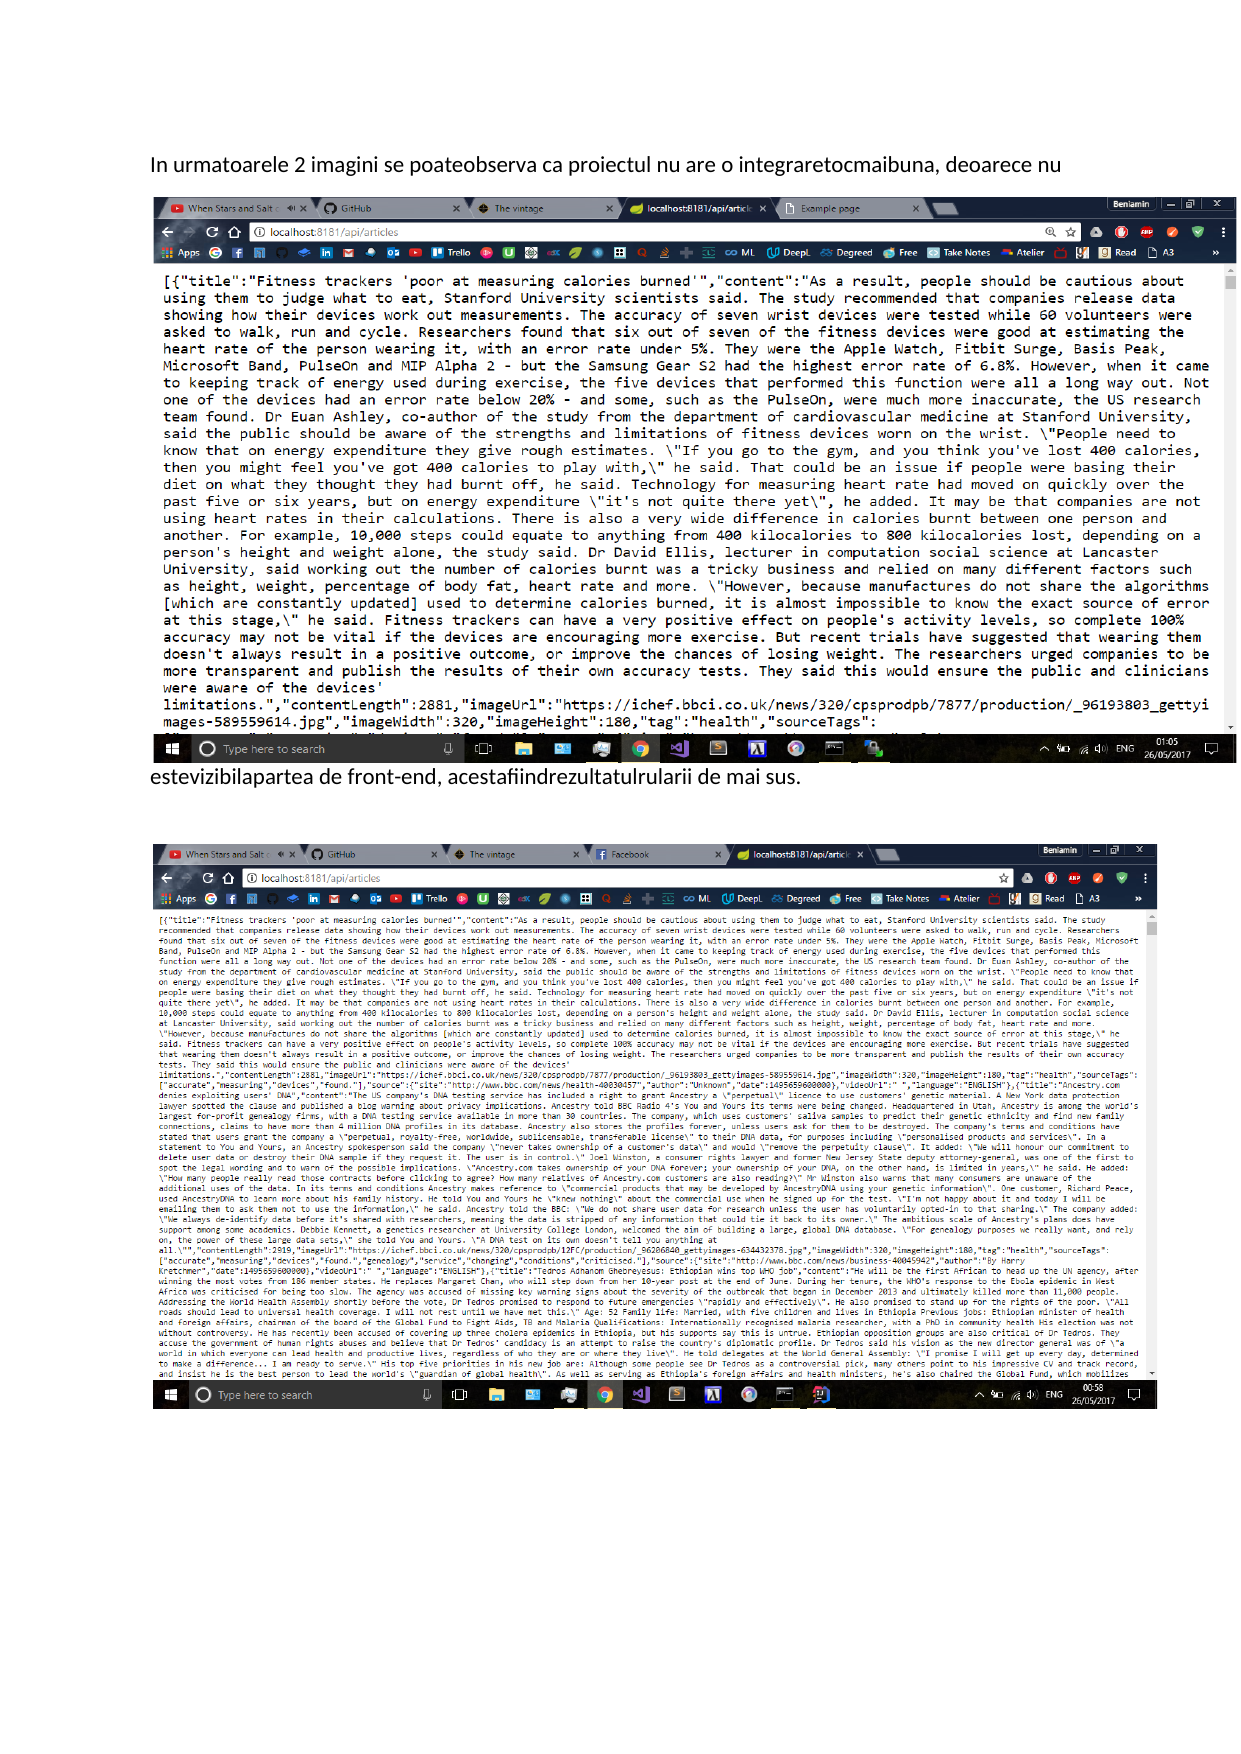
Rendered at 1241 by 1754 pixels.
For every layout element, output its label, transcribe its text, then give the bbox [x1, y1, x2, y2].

picture [153, 197, 1237, 763]
picture [153, 844, 1158, 1409]
